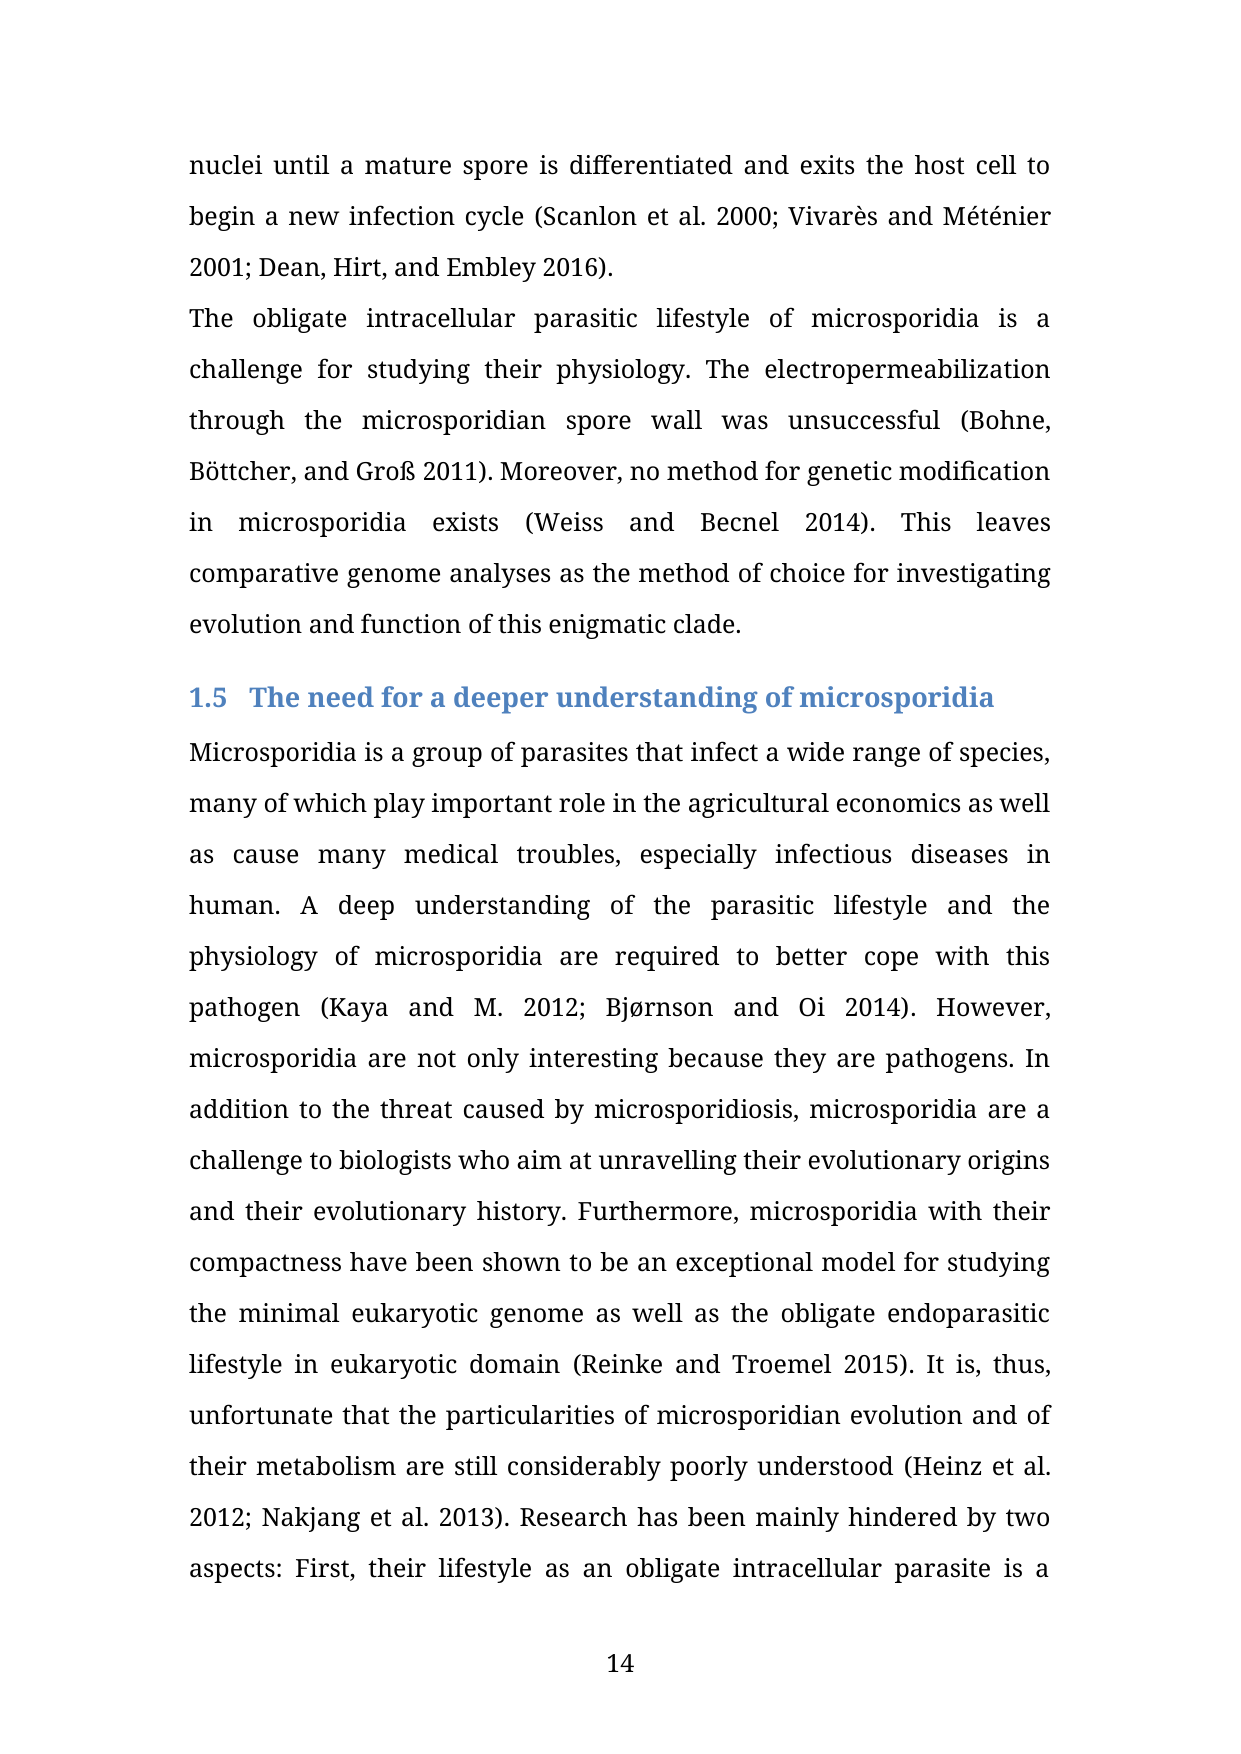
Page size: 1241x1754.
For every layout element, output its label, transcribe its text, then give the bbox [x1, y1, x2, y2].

subtitle The need for a deeper understanding of microsporidia [189, 679, 1051, 716]
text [189, 734, 1051, 1585]
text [189, 148, 1051, 284]
text The obligate intracellular parasitic lifestyle of microsporidia is a challenge for studying their physiology. The electropermeabilization through the microsporidian spore wall was unsuccessful (Bohne, Böttcher, and Groß 2011). Moreover, no method for genetic modification in microsporidia exists (Weiss and Becnel 2014). This leaves comparative genome analyses as the method of choice for investigating evolution and function of this enigmatic clade. [189, 301, 1051, 641]
